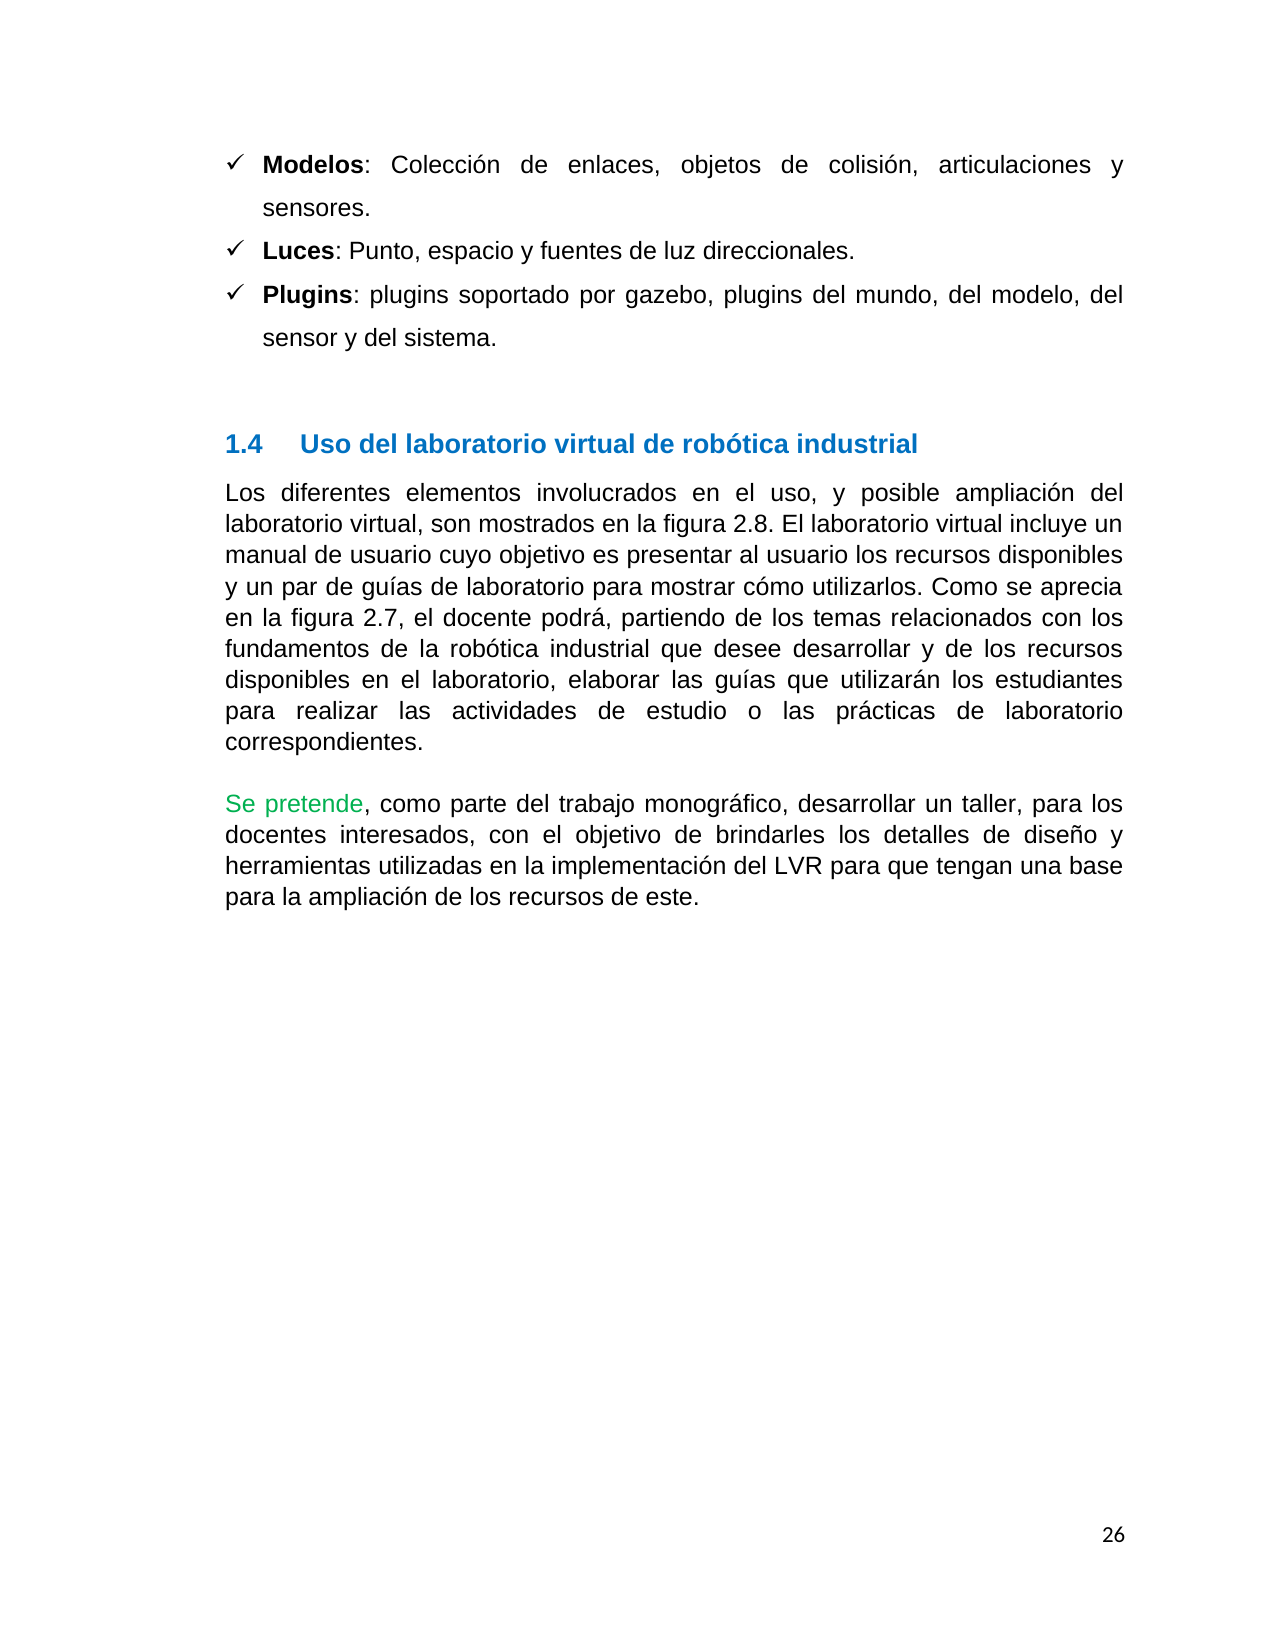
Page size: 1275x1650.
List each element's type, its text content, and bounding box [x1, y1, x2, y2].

list Plugins: plugins soportado por gazebo, plugins del mundo, del modelo, del sensor y del sistema. [225, 279, 1125, 352]
text Los diferentes elementos involucrados en el uso, y posible ampliación del laboratorio virtual, son mostrados en la figura 2.8. El laboratorio virtual incluye un manual de usuario cuyo objetivo es presentar al usuario los recursos disponibles y un par de guías de laboratorio para mostrar cómo utilizarlos. Como se aprecia en la figura 2.7, el docente podrá, partiendo de los temas relacionados con los fundamentos de la robótica industrial que desee desarrollar y de los recursos disponibles en el laboratorio, elaborar las guías que utilizarán los estudiantes para realizar las actividades de estudio o las prácticas de laboratorio correspondientes. [225, 478, 1125, 756]
list Modelos: Colección de enlaces, objetos de colisión, articulaciones y sensores. [225, 150, 1125, 222]
text Se pretende, como parte del trabajo monográfico, desarrollar un taller, para los docentes interesados, con el objetivo de brindarles los detalles de diseño y herramientas utilizadas en la implementación del LVR para que tengan una base para la ampliación de los recursos de este. [225, 789, 1125, 911]
list Uso del laboratorio virtual de robótica industrial [225, 428, 1125, 459]
list Luces: Punto, espacio y fuentes de luz direccionales. [225, 236, 1125, 265]
